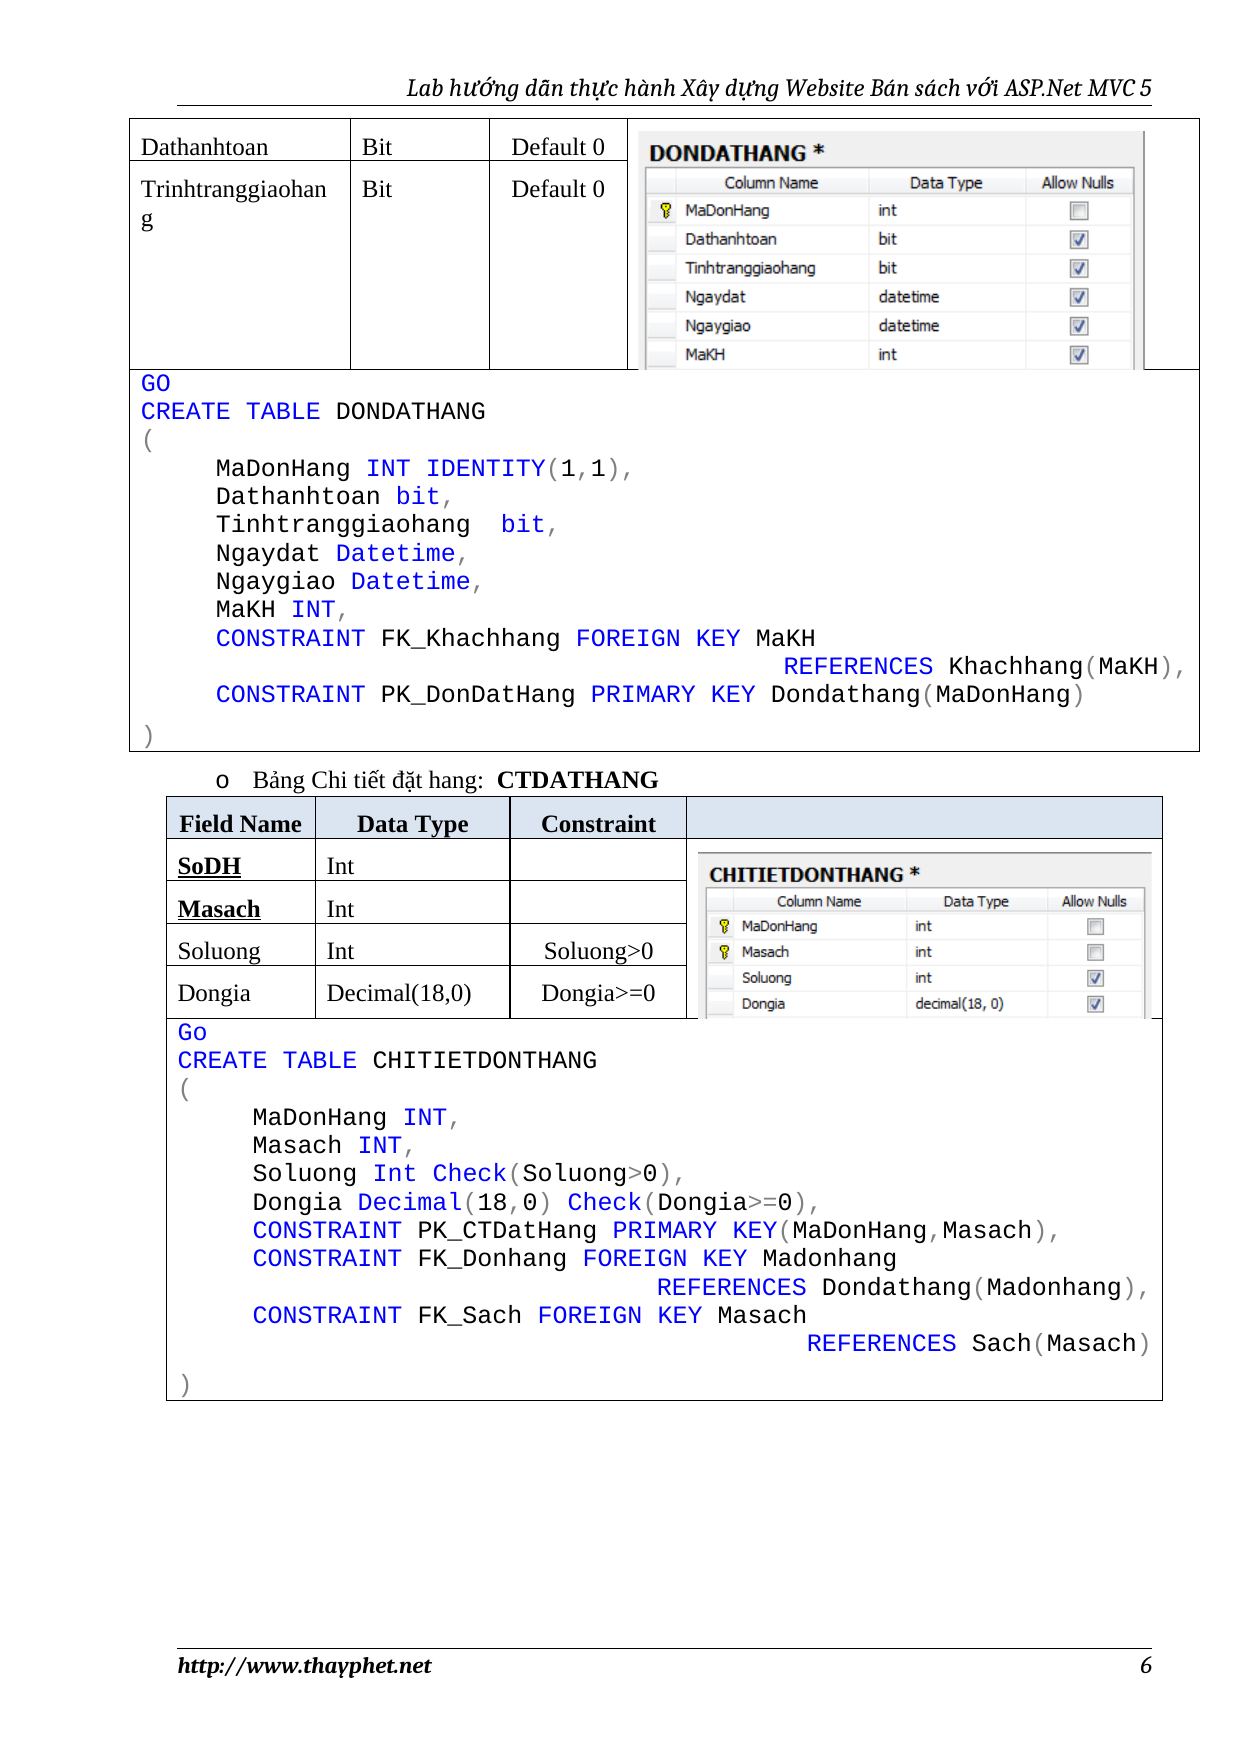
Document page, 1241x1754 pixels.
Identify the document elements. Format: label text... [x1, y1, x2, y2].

table_cell Soluong>0 [511, 924, 686, 965]
table_cell Default 0 [490, 119, 627, 160]
table_cell GO CREATE TABLE DONDATHANG ( MaDonHang INT IDENTITY(1,1), Dathanhtoan bit, Tinhtranggiaohang bit, Ngaydat Datetime, Ngaygiao Datetime, MaKH INT, CONSTRAINT FK_Khachhang FOREIGN KEY MaKH REFERENCES Khachhang(MaKH), CONSTRAINT PK_DonDatHang PRIMARY KEY Dondathang(MaDonHang) ) [130, 370, 1199, 751]
list Bảng Chi tiết đặt hang: CTDATHANG [215, 765, 1152, 796]
table_header Field Name [167, 797, 315, 838]
table_header Data Type [316, 797, 509, 838]
table_cell Go CREATE TABLE CHITIETDONTHANG ( MaDonHang INT, Masach INT, Soluong Int Check(Soluong>0), Dongia Decimal(18,0) Check(Dongia>=0), CONSTRAINT PK_CTDatHang PRIMARY KEY(MaDonHang,Masach), CONSTRAINT FK_Donhang FOREIGN KEY Madonhang REFERENCES Dondathang(Madonhang), CONSTRAINT FK_Sach FOREIGN KEY Masach REFERENCES Sach(Masach) ) [167, 1019, 1162, 1400]
table_header [687, 797, 1162, 838]
table_cell Default 0 [490, 161, 627, 369]
table_cell Soluong [167, 924, 315, 965]
table_cell Dongia>=0 [511, 966, 686, 1018]
table_cell [511, 839, 686, 880]
table_header Constraint [511, 797, 686, 838]
table_cell Dathanhtoan [130, 119, 350, 160]
table_cell [687, 839, 1162, 1018]
table_cell Dongia [167, 966, 315, 1018]
table_cell SoDH [167, 839, 315, 880]
table_cell Bit [351, 119, 489, 160]
table_cell Trinhtranggiaohang [130, 161, 350, 369]
table_cell Int [316, 924, 509, 965]
table_cell Int [316, 881, 509, 922]
table_cell Int [316, 839, 509, 880]
table_cell Bit [351, 161, 489, 369]
table_cell Masach [167, 881, 315, 922]
table_cell [511, 881, 686, 922]
table_cell Decimal(18,0) [316, 966, 509, 1018]
